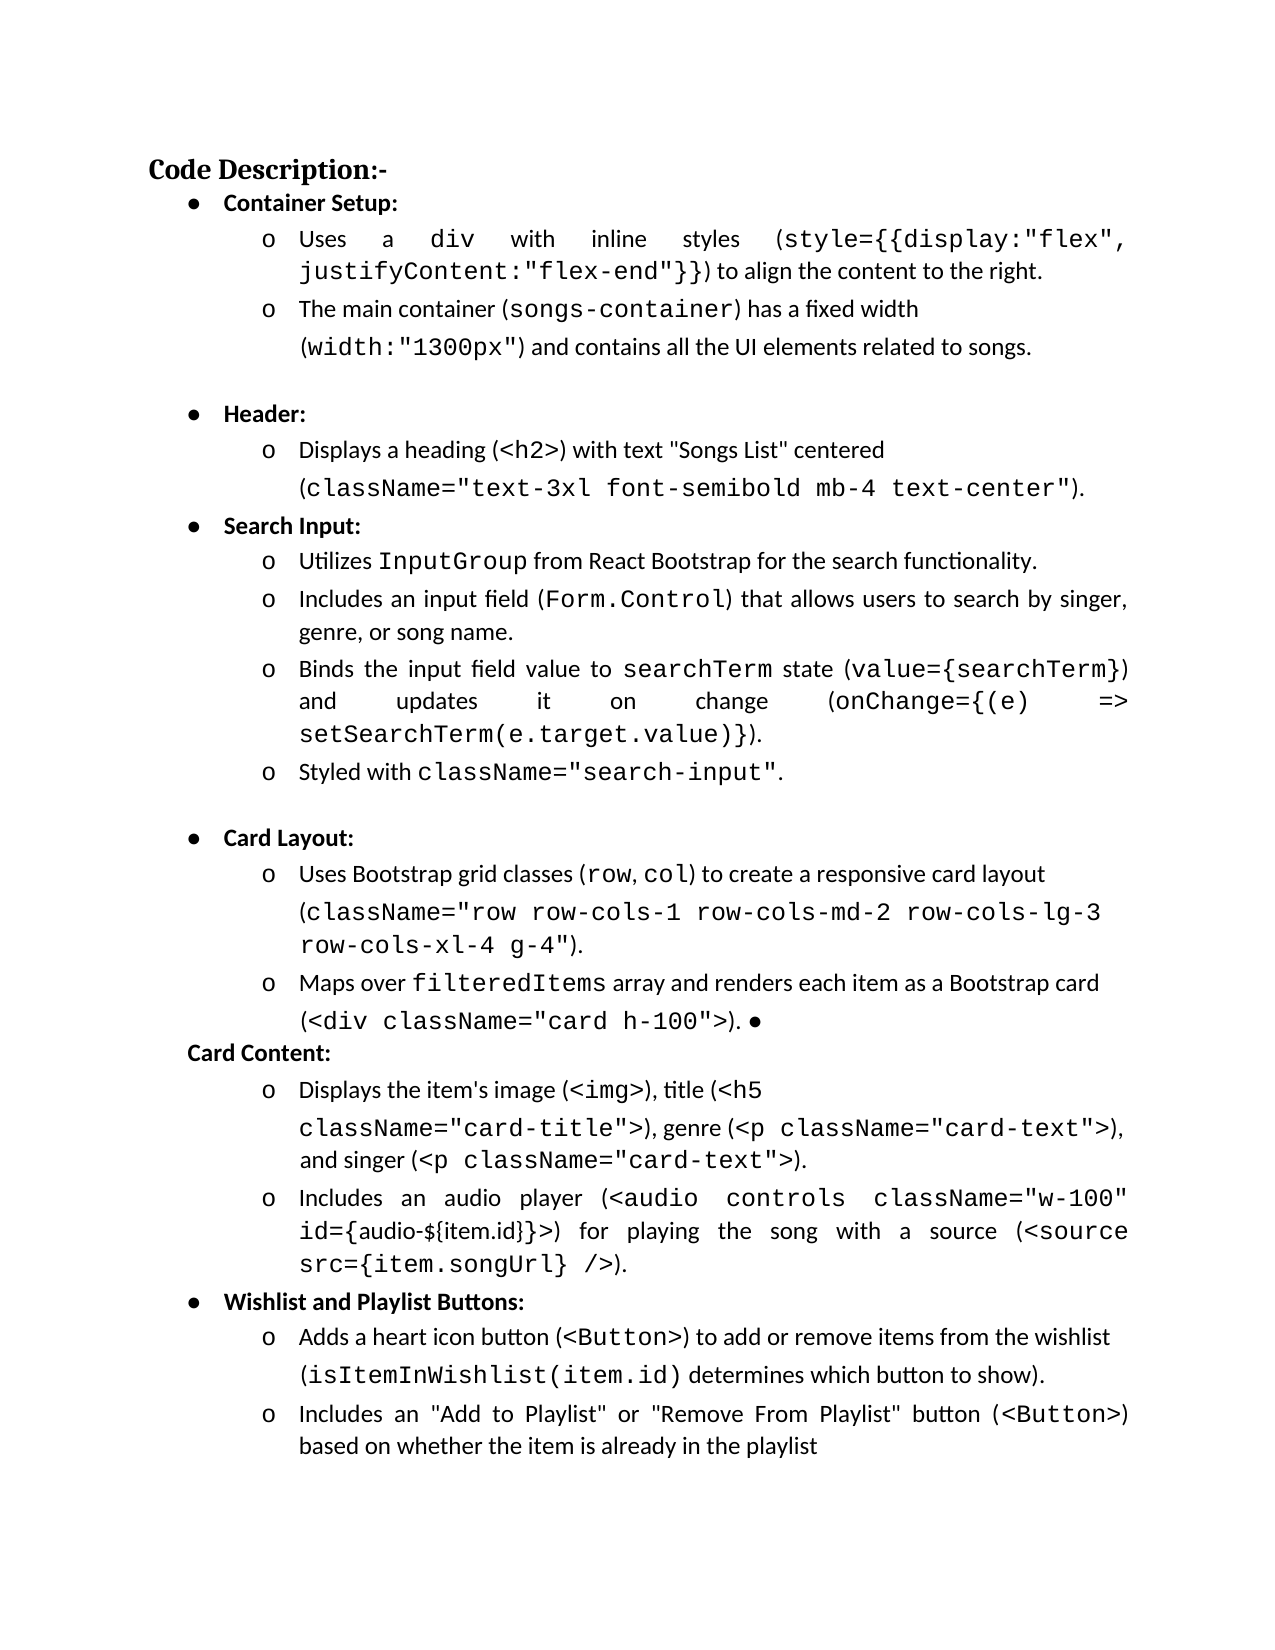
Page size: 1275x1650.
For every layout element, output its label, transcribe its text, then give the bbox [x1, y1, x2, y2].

subtitle Code Description:- [148, 153, 1130, 187]
text (width:"1300px") and contains all the UI elements related to songs. [300, 331, 1128, 363]
text (isItemInWishlist(item.id) determines which button to show). [300, 1359, 1128, 1391]
list Uses Bootstrap grid classes (row, col) to create a responsive card layout [261, 858, 1128, 890]
list Includes an audio player (<audio controls className="w-100" id={audio-${item.id}}>) for playing the song with a source (<source src={item.songUrl} />). [261, 1183, 1128, 1279]
list Uses a div with inline styles (style={{display:"flex", justifyContent:"flex-end"}}) to align the content to the right. [261, 223, 1128, 287]
list Styled with className="search-input". [261, 756, 1128, 788]
text (className="row row-cols-1 row-cols-md-2 row-cols-lg-3 row-cols-xl-4 g-4"). [298, 896, 1129, 961]
list Maps over filteredItems array and renders each item as a Bootstrap card [261, 967, 1128, 998]
list Includes an "Add to Playlist" or "Remove From Playlist" button (<Button>) based on whether the item is already in the playlist [261, 1398, 1128, 1461]
list The main container (songs-container) has a fixed width [261, 293, 1128, 325]
list Binds the input field value to searchTerm state (value={searchTerm}) and updates it on change (onChange={(e) => setSearchTerm(e.target.value)}). [261, 653, 1128, 750]
list Utilizes InputGroup from React Bootstrap for the search functionality. [261, 545, 1128, 577]
list Search Input: [186, 510, 1130, 540]
list Card Layout: [186, 822, 1130, 853]
text className="card-title">), genre (<p className="card-text">), and singer (<p className="card-text">). [298, 1112, 1129, 1176]
list Wishlist and Playlist Buttons: [186, 1286, 1130, 1316]
list Header: [186, 398, 1130, 429]
list Displays a heading (<h2>) with text "Songs List" centered [261, 434, 1128, 466]
list Includes an input field (Form.Control) that allows users to search by singer, genre, or song name. [261, 583, 1128, 647]
list Adds a heart icon button (<Button>) to add or remove items from the wishlist [261, 1321, 1128, 1353]
list Displays the item's image (<img>), title (<h5 [261, 1074, 1128, 1106]
text (<div className="card h-100">). ● Card Content: [187, 1005, 762, 1068]
list Container Setup: [186, 187, 1130, 218]
text (className="text-3xl font-semibold mb-4 text-center"). [298, 472, 1129, 504]
